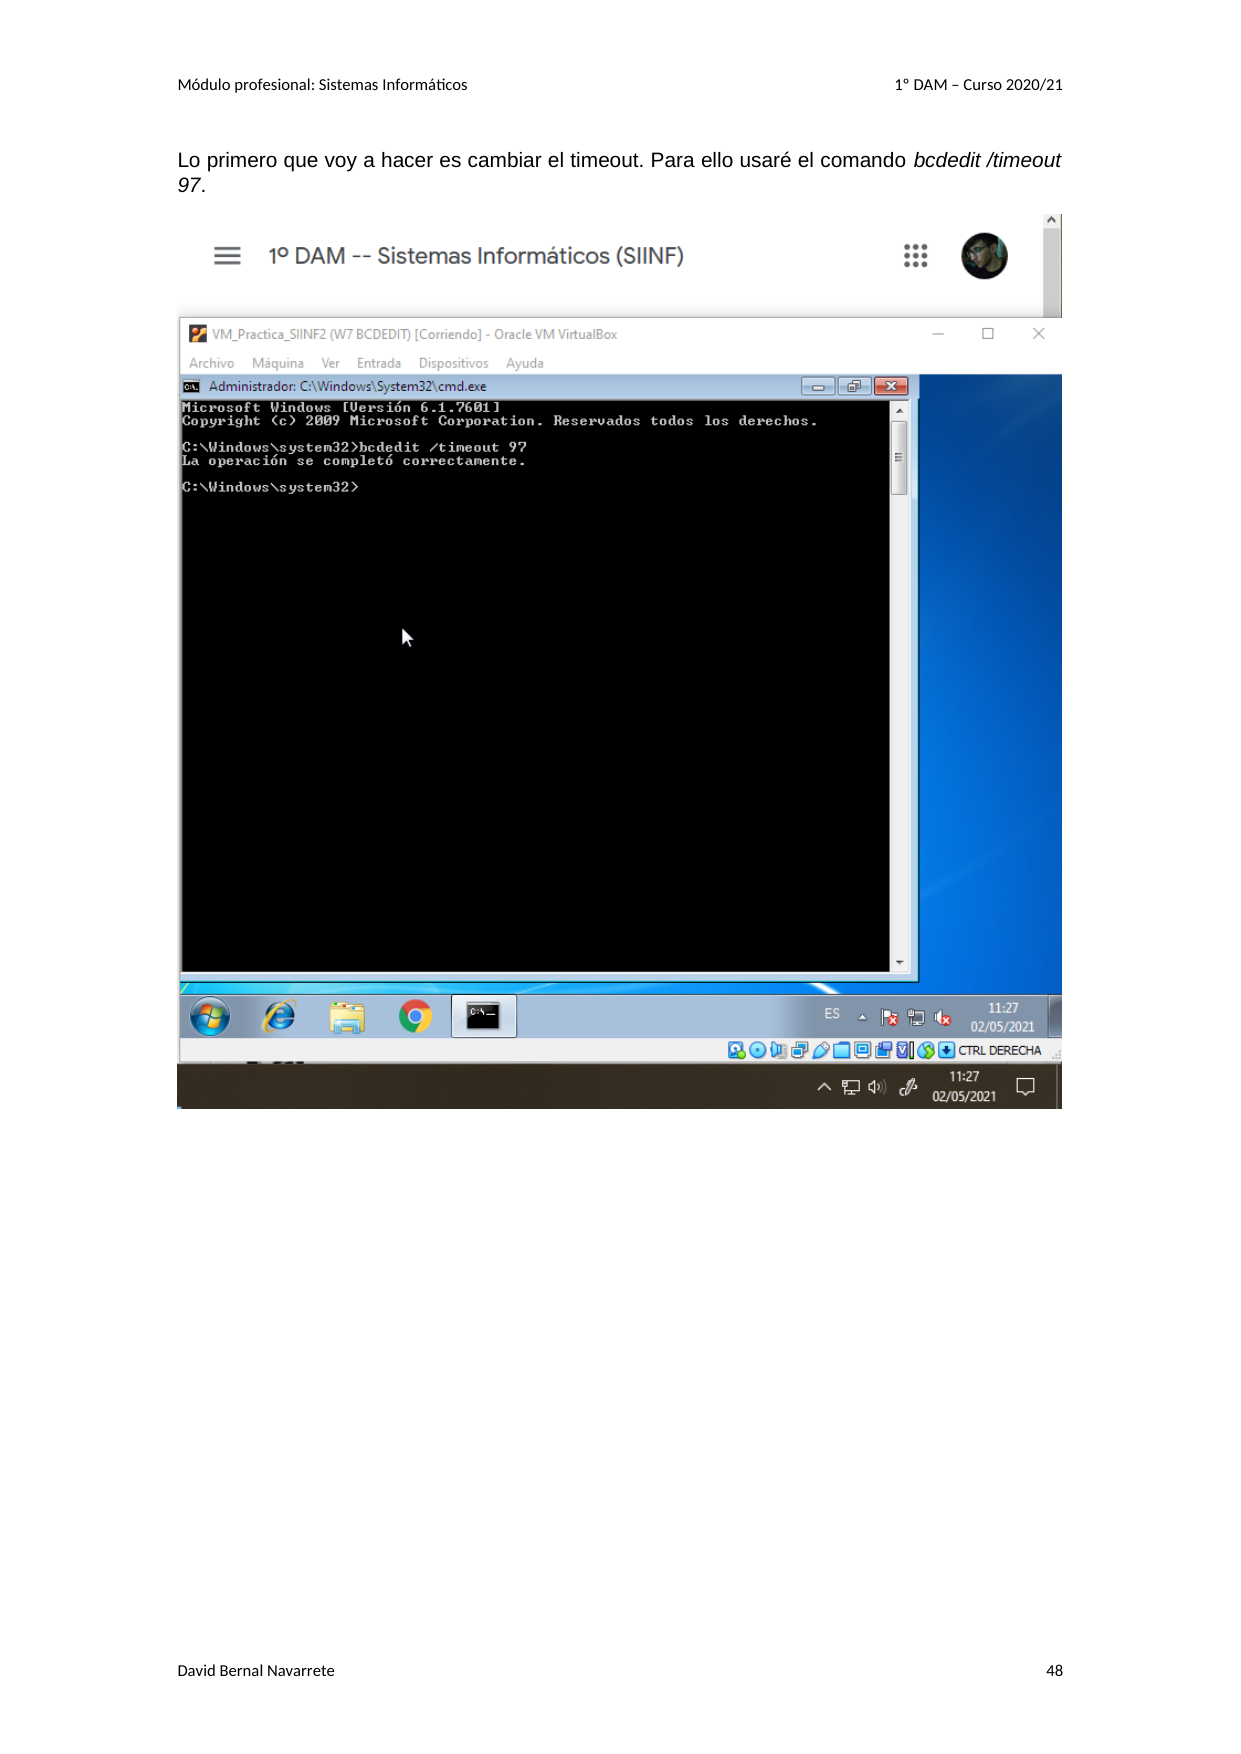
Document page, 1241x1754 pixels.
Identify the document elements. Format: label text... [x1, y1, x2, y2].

picture [177, 214, 1062, 1109]
text Lo primero que voy a hacer es cambiar el timeout. Para ello usaré el comando bcdedit /timeout 97. [177, 148, 1063, 197]
